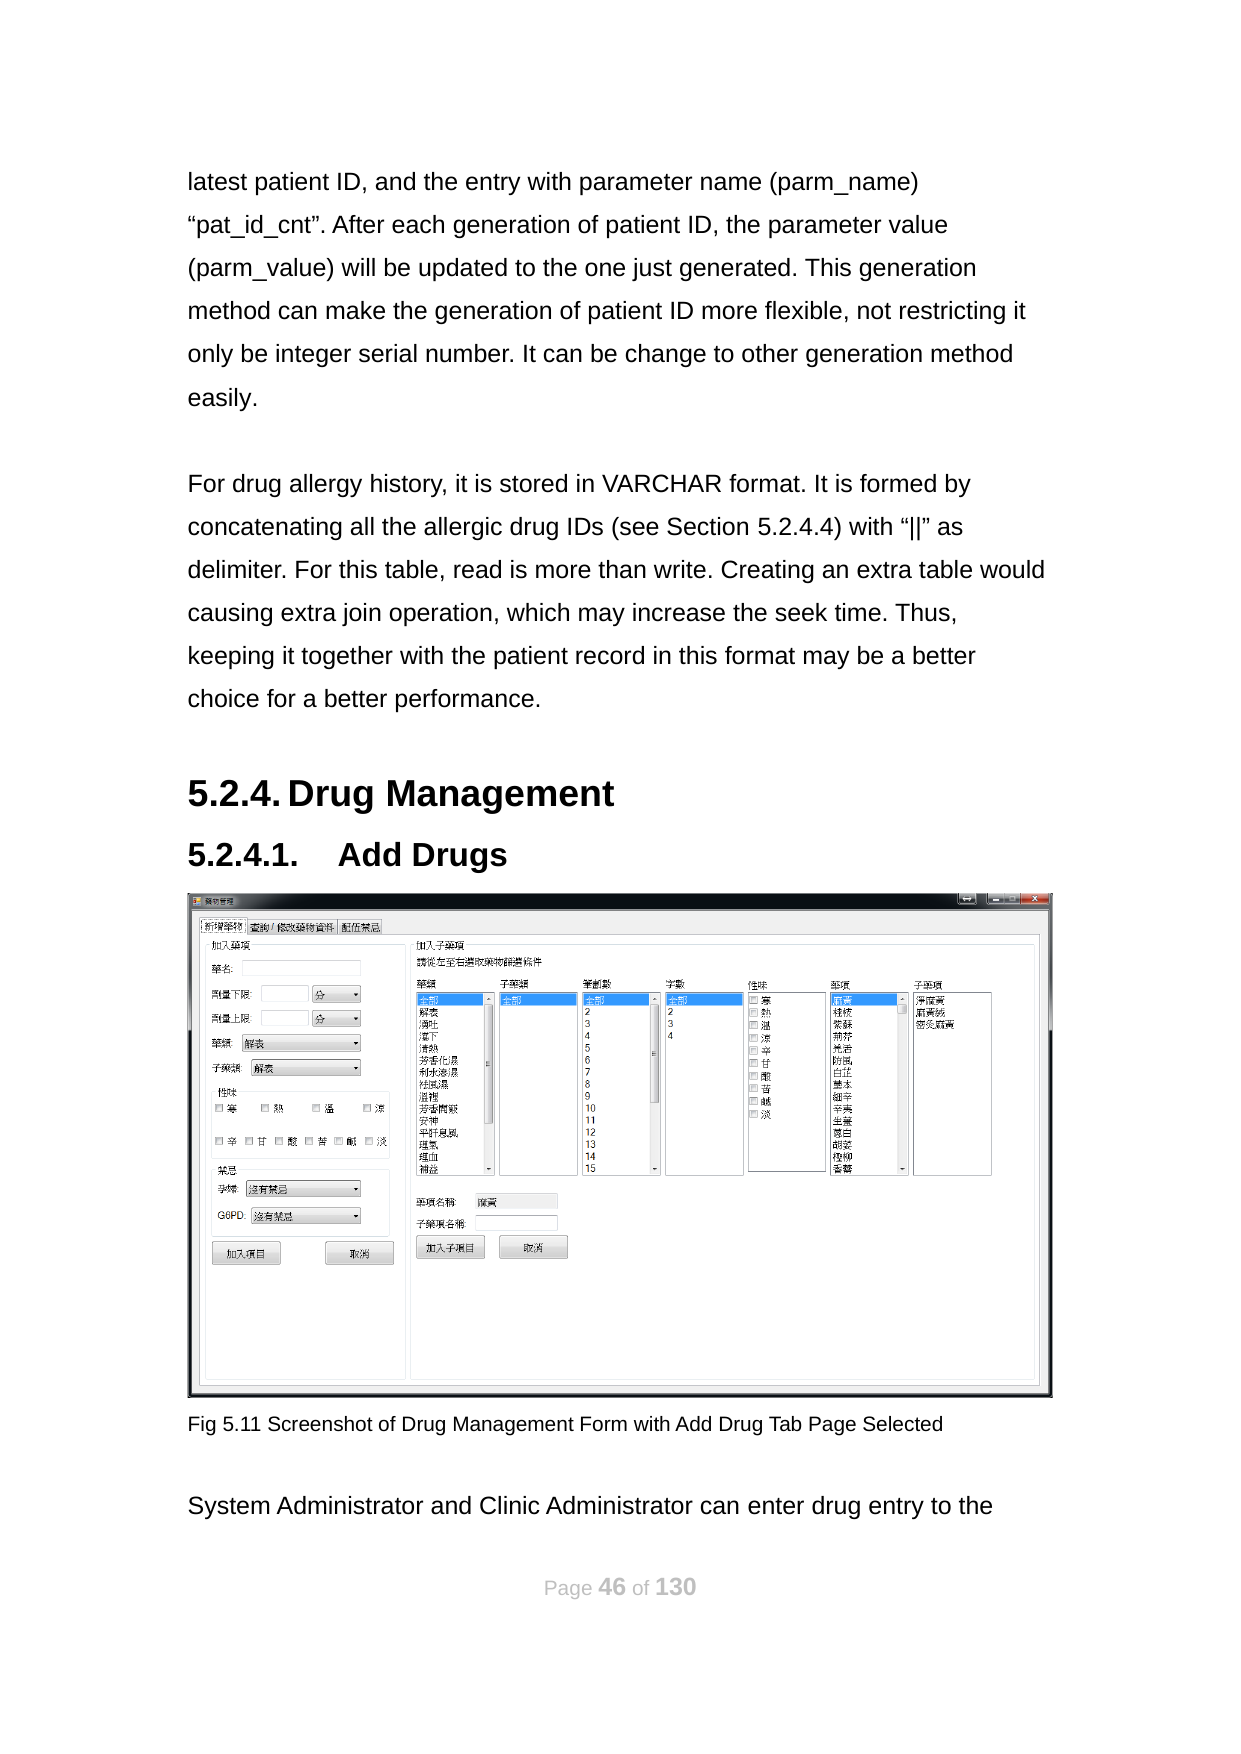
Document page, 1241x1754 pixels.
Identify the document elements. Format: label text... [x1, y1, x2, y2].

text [187, 1491, 1053, 1520]
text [187, 167, 1053, 411]
picture [187, 893, 1053, 1398]
subtitle Drug Management [187, 771, 1053, 814]
subtitle Add Drugs [187, 835, 1053, 874]
text For drug allergy history, it is stored in VARCHAR format. It is formed by concatenating all the allergic drug IDs (see Section 5.2.4.4) with “||” as delimiter. For this table, read is more than write. Creating an extra table would causing extra join operation, which may increase the seek time. Thus, keeping it together with the patient record in this format may be a better choice for a better performance. [187, 469, 1053, 713]
text Fig 5.7 Screenshot of Drug Management Form with Add Drug Tab Page Selected [187, 1412, 1053, 1436]
